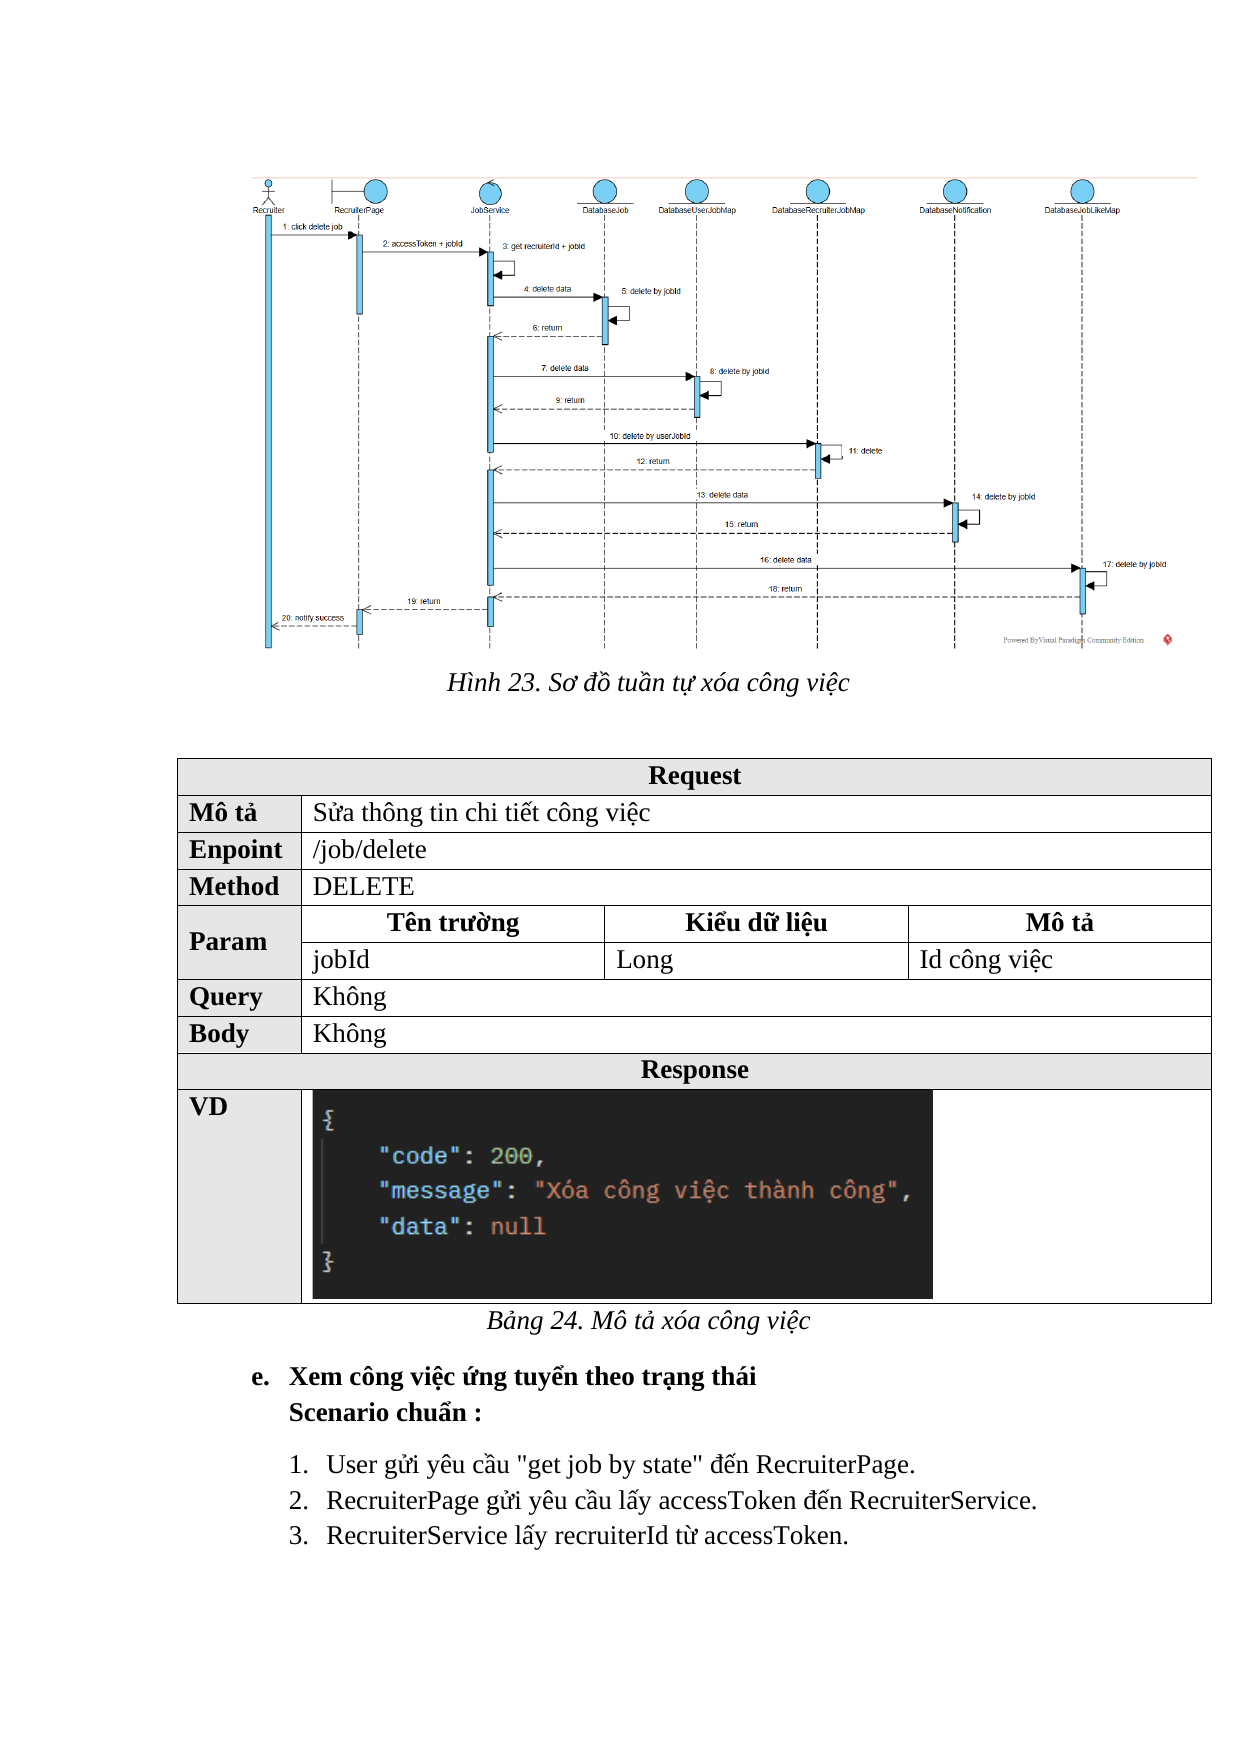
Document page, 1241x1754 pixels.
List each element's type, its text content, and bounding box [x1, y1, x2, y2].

table_cell Long [605, 943, 908, 979]
table_cell VD [178, 1090, 301, 1303]
table_header Request [178, 759, 1211, 795]
table_cell DELETE [302, 870, 1211, 905]
table_cell Kiểu dữ liệu [605, 906, 908, 942]
text Xem công việc ứng tuyển theo trạng thái [251, 1360, 1122, 1391]
table_cell Body [178, 1017, 301, 1052]
table_cell Enpoint [178, 833, 301, 869]
picture [252, 177, 1198, 662]
table_cell Query [178, 980, 301, 1016]
table_cell Response [178, 1054, 1211, 1089]
table_cell Mô tả [909, 906, 1211, 942]
table_cell /job/delete [302, 833, 1211, 869]
table_cell [302, 1090, 1211, 1303]
table_cell Không [302, 1017, 1211, 1052]
table_cell Không [302, 980, 1211, 1016]
picture [312, 1090, 933, 1299]
table_cell Param [178, 906, 301, 979]
table_cell Tên trường [302, 906, 604, 942]
text Bảng 24. Mô tả xóa công việc [177, 1304, 1122, 1335]
text Hình 23. Sơ đồ tuần tự xóa công việc [177, 666, 1122, 698]
text Scenario chuẩn : [213, 1396, 1122, 1427]
table_cell jobId [302, 943, 604, 979]
list User gửi yêu cầu "get job by state" đến RecruiterPage. [288, 1448, 1122, 1479]
list RecruiterPage gửi yêu cầu lấy accessToken đến RecruiterService. [288, 1484, 1122, 1515]
table_cell Method [178, 870, 301, 905]
table_cell Sửa thông tin chi tiết công việc [302, 796, 1211, 832]
list RecruiterService lấy recruiterId từ accessToken. [288, 1519, 1122, 1551]
table_cell Id công việc [909, 943, 1211, 979]
table_cell Mô tả [178, 796, 301, 832]
